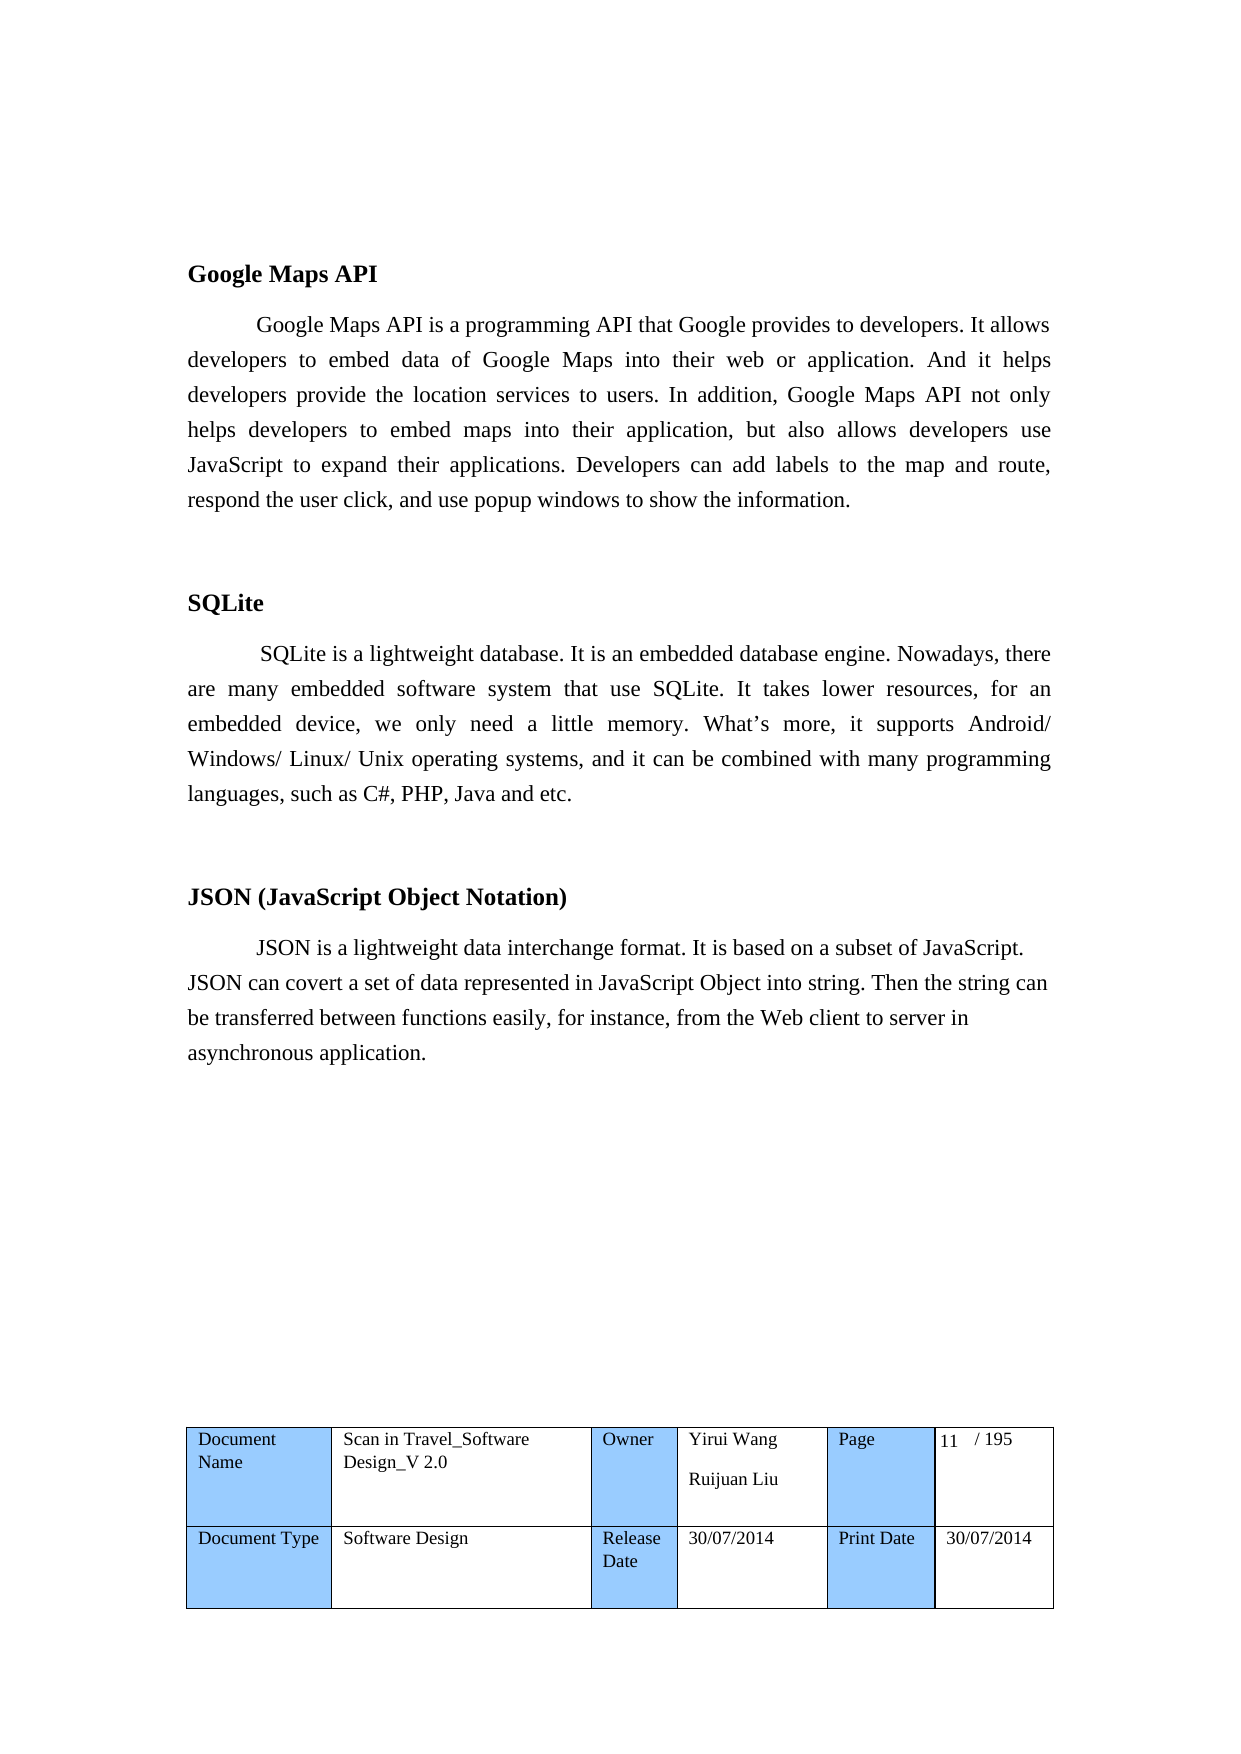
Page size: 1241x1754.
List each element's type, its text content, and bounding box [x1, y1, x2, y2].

text SQLite [187, 586, 1053, 618]
text SQLite is a lightweight database. It is an embedded database engine. Nowadays, there are many embedded software system that use SQLite. It takes lower resources, for an embedded device, we only need a little memory. What’s more, it supports Android/ Windows/ Linux/ Unix operating systems, and it can be combined with many programming languages, such as C#, PHP, Java and etc. [187, 637, 1053, 810]
text JSON is a lightweight data interchange format. It is based on a subset of JavaScript. JSON can covert a set of data represented in JavaScript Object into string. Then the string can be transferred between functions easily, for instance, from the Web client to server in asynchronous application. [187, 931, 1053, 1069]
text Google Maps API is a programming API that Google provides to developers. It allows developers to embed data of Google Maps into their web or application. And it helps developers provide the location services to users. In addition, Google Maps API not only helps developers to embed maps into their application, but also allows developers use JavaScript to expand their applications. Developers can add labels to the map and route, respond the user click, and use popup windows to show the information. [187, 308, 1053, 516]
text JSON (JavaScript Object Notation) [187, 880, 1053, 912]
text Google Maps API [187, 257, 1053, 289]
